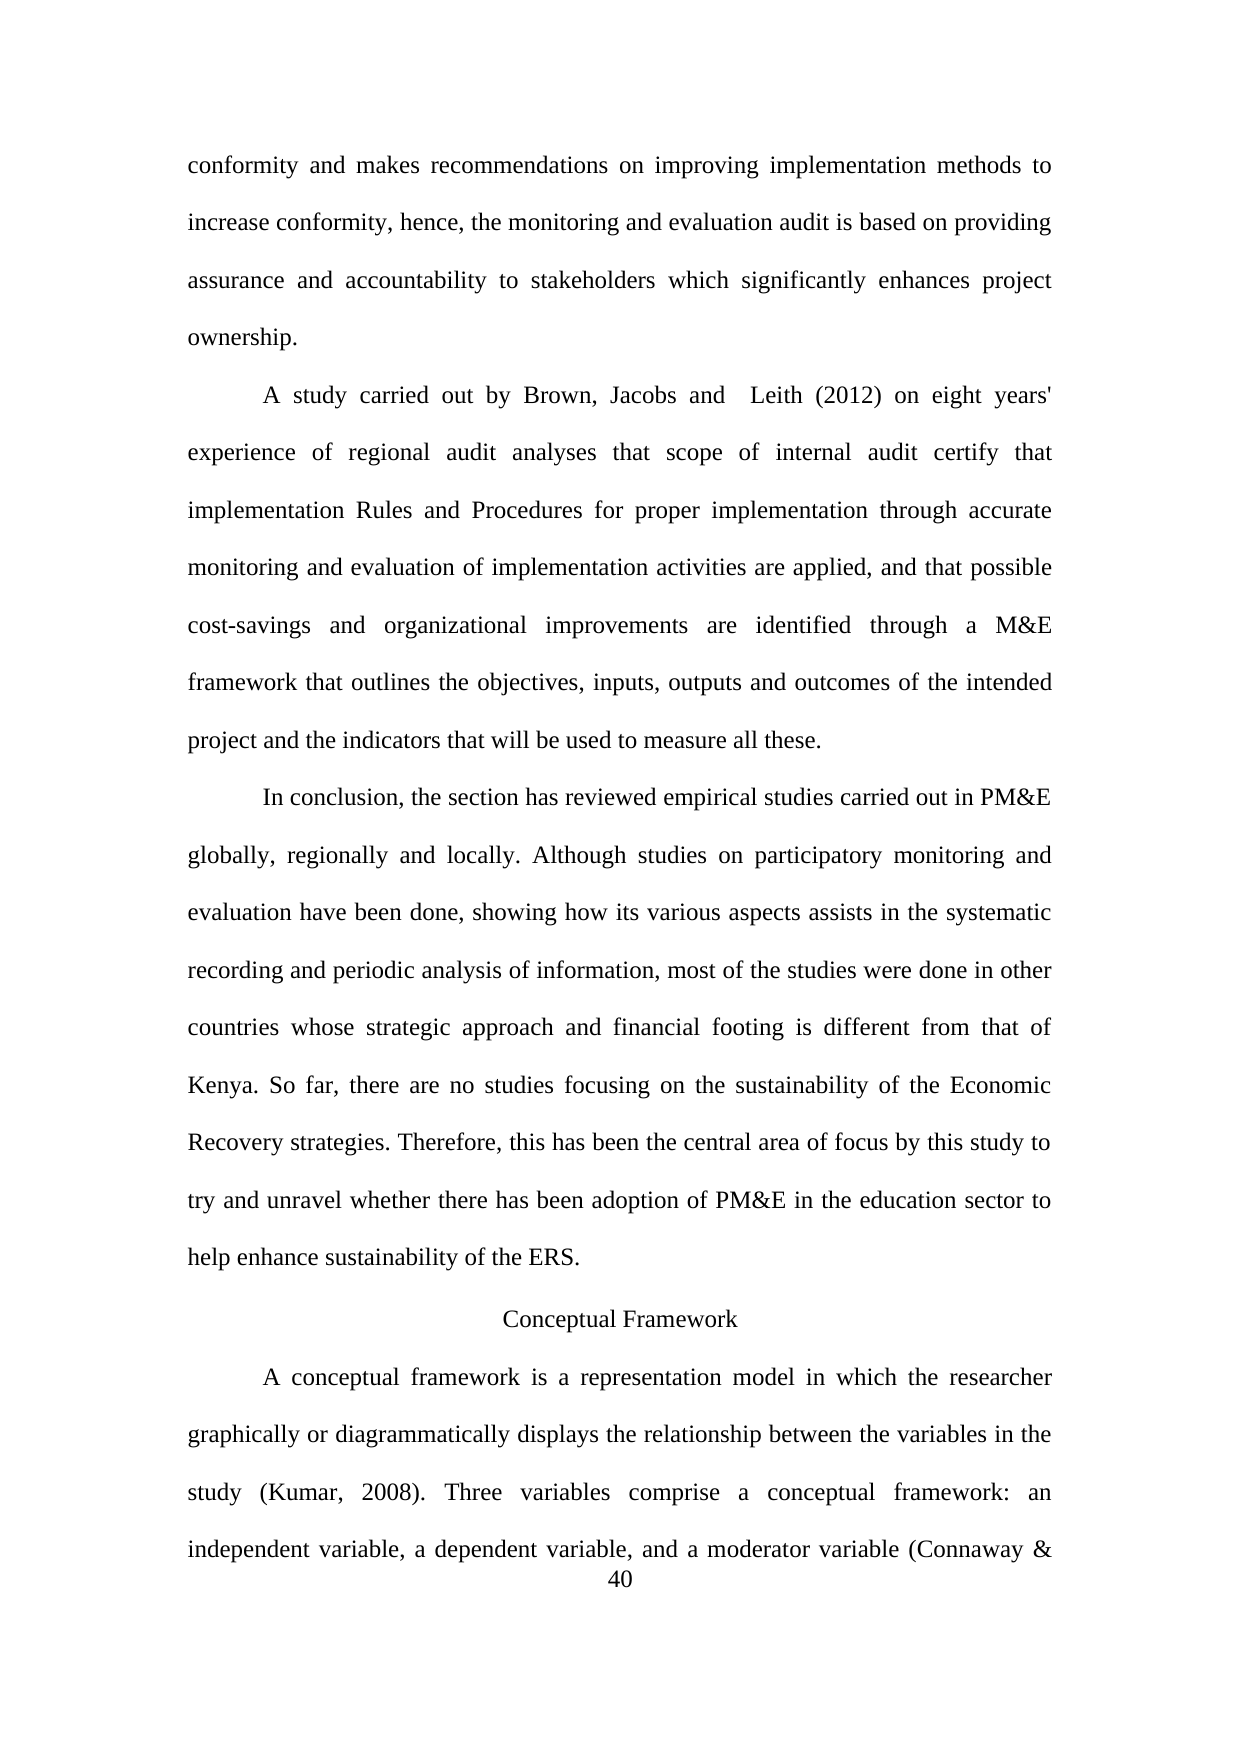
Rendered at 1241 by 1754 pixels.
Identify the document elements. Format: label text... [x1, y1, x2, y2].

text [187, 1362, 1053, 1563]
subtitle Conceptual Framework [187, 1304, 1053, 1333]
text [187, 150, 1053, 351]
text In conclusion, the section has reviewed empirical studies carried out in PM&E globally, regionally and locally. Although studies on participatory monitoring and evaluation have been done, showing how its various aspects assists in the systematic recording and periodic analysis of information, most of the studies were done in other countries whose strategic approach and financial footing is different from that of Kenya. So far, there are no studies focusing on the sustainability of the Economic Recovery strategies. Therefore, this has been the central area of focus by this study to try and unravel whether there has been adoption of PM&E in the education sector to help enhance sustainability of the ERS. [187, 782, 1053, 1271]
text A study carried out by Brown, Jacobs and Leith (2012) on eight years' experience of regional audit analyses that scope of internal audit certify that implementation Rules and Procedures for proper implementation through accurate monitoring and evaluation of implementation activities are applied, and that possible cost-savings and organizational improvements are identified through a M&E framework that outlines the objectives, inputs, outputs and outcomes of the intended project and the indicators that will be used to measure all these. [187, 380, 1053, 754]
